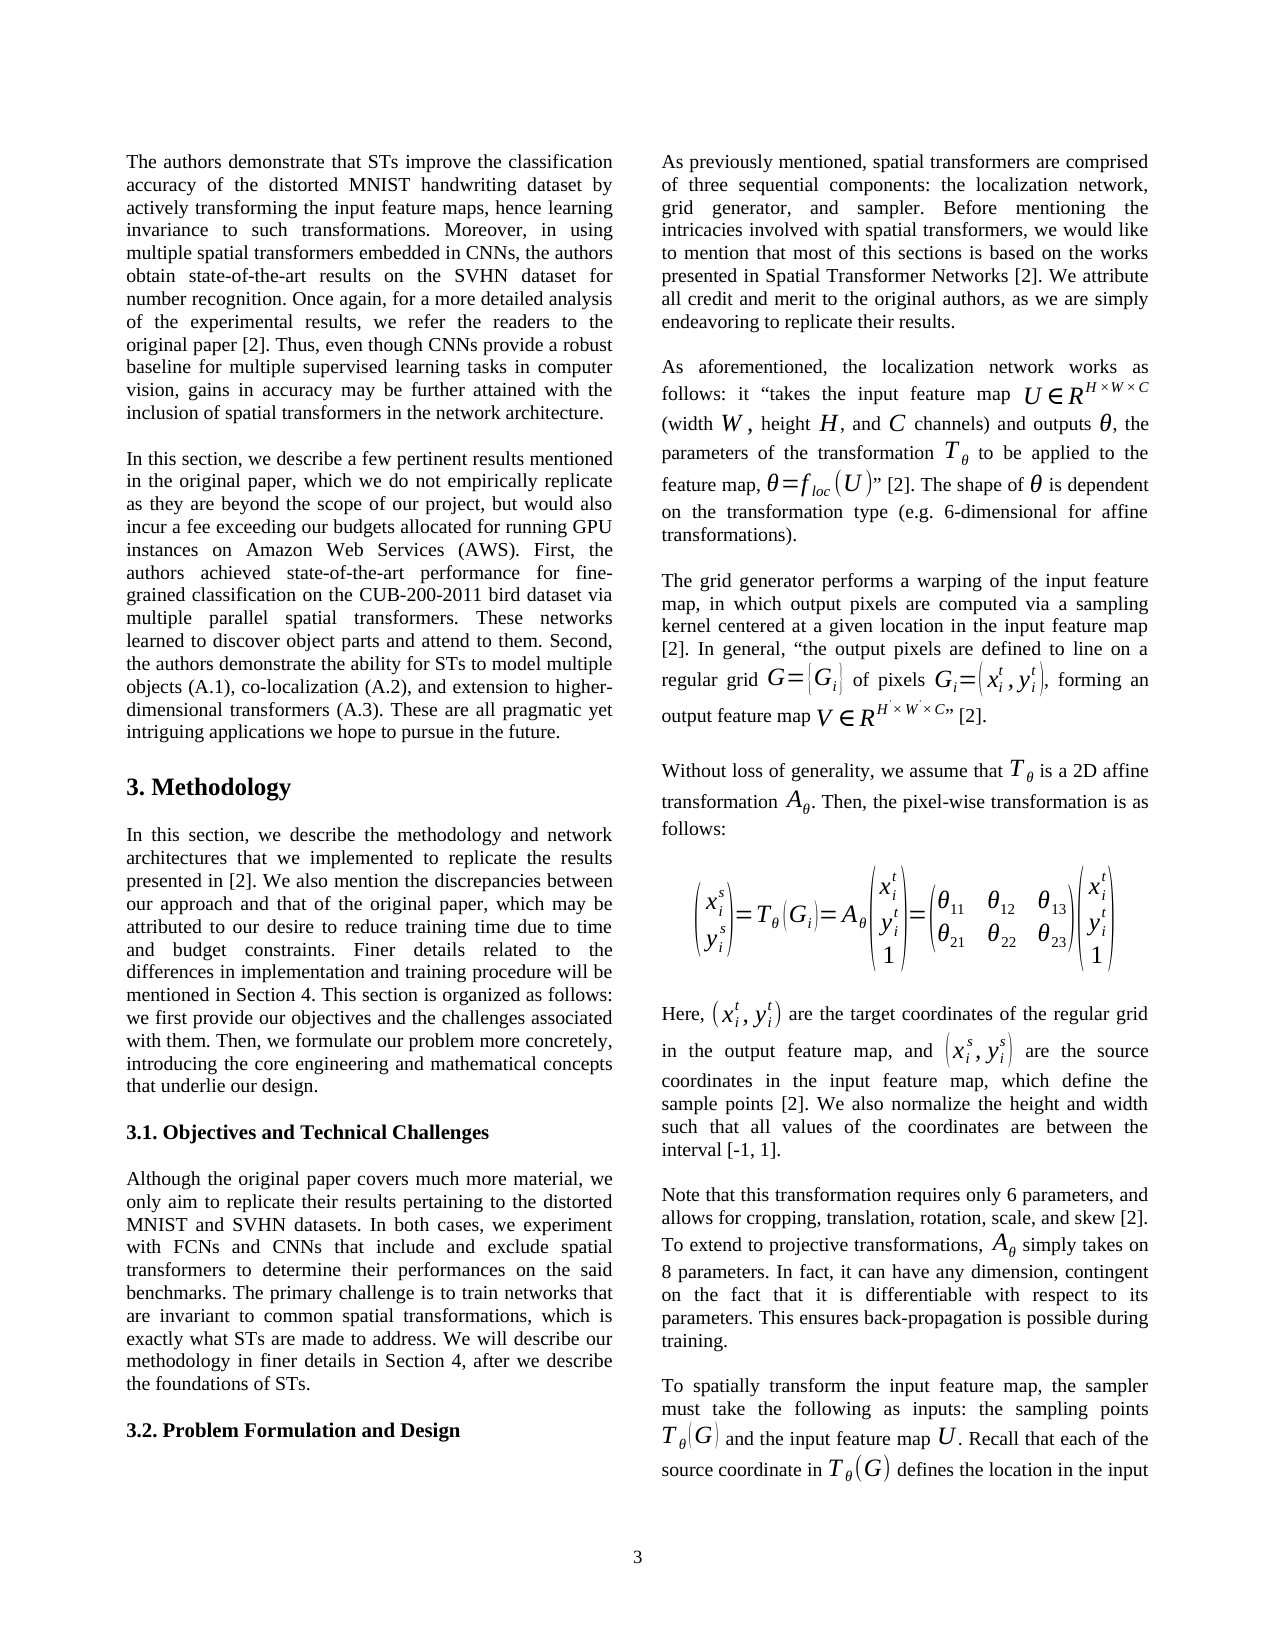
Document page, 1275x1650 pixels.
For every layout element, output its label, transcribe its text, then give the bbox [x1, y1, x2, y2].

text In this section, we describe the methodology and network architectures that we implemented to replicate the results presented in [2]. We also mention the discrepancies between our approach and that of the original paper, which may be attributed to our desire to reduce training time due to time and budget constraints. Finer details related to the differences in implementation and training procedure will be mentioned in Section 4. This section is organized as follows: we first provide our objectives and the challenges associated with them. Then, we formulate our problem more concretely, introducing the core engineering and mathematical concepts that underlie our design. [126, 823, 613, 1097]
text Without loss of generality, we assume that is a 2D affine transformation . Then, the pixel-wise transformation is as follows: [661, 755, 1149, 840]
text The grid generator performs a warping of the input feature map, in which output pixels are computed via a sampling kernel centered at a given location in the input feature map [2]. In general, “the output pixels are defined to line on a regular grid of pixels , forming an output feature map ” [2]. [661, 569, 1149, 732]
text Note that this transformation requires only 6 parameters, and allows for cropping, translation, rotation, scale, and skew [2]. To extend to projective transformations, simply takes on 8 parameters. In fact, it can have any dimension, contingent on the fact that it is differentiable with respect to its parameters. This ensures back-propagation is possible during training. [661, 1183, 1149, 1352]
text 3.2. Problem Formulation and Design [126, 1418, 613, 1442]
text Here, are the target coordinates of the regular grid in the output feature map, and are the source coordinates in the input feature map, which define the sample points [2]. We also normalize the height and width such that all values of the coordinates are between the interval [-1, 1]. [661, 996, 1149, 1161]
text In this section, we describe a few pertinent results mentioned in the original paper, which we do not empirically replicate as they are beyond the scope of our project, but would also incur a fee exceeding our budgets allocated for running GPU instances on Amazon Web Services (AWS). First, the authors achieved state-of-the-art performance for fine-grained classification on the CUB-200-2011 bird dataset via multiple parallel spatial transformers. These networks learned to discover object parts and attend to them. Second, the authors demonstrate the ability for STs to model multiple objects (A.1), co-localization (A.2), and extension to higher-dimensional transformers (A.3). These are all pragmatic yet intriguing applications we hope to pursue in the future. [126, 447, 613, 743]
text The authors demonstrate that STs improve the classification accuracy of the distorted MNIST handwriting dataset by actively transforming the input feature maps, hence learning invariance to such transformations. Moreover, in using multiple spatial transformers embedded in CNNs, the authors obtain state-of-the-art results on the SVHN dataset for number recognition. Once again, for a more detailed analysis of the experimental results, we refer the readers to the original paper [2]. Thus, even though CNNs provide a robust baseline for multiple supervised learning tasks in computer vision, gains in accuracy may be further attained with the inclusion of spatial transformers in the network architecture. [126, 150, 613, 424]
text As previously mentioned, spatial transformers are comprised of three sequential components: the localization network, grid generator, and sampler. Before mentioning the intricacies involved with spatial transformers, we would like to mention that most of this sections is based on the works presented in Spatial Transformer Networks [2]. We attribute all credit and merit to the original authors, as we are simply endeavoring to replicate their results. [661, 150, 1149, 332]
text 3.1. Objectives and Technical Challenges [126, 1120, 613, 1144]
text As aforementioned, the localization network works as follows: it “takes the input feature map (width height , and channels) and outputs , the parameters of the transformation to be applied to the feature map, ” [2]. The shape of is dependent on the transformation type (e.g. 6-dimensional for affine transformations). [661, 355, 1149, 546]
text Although the original paper covers much more material, we only aim to replicate their results pertaining to the distorted MNIST and SVHN datasets. In both cases, we experiment with FCNs and CNNs that include and exclude spatial transformers to determine their performances on the said benchmarks. The primary challenge is to train networks that are invariant to common spatial transformations, which is exactly what STs are made to address. We will describe our methodology in finer details in Section 4, after we describe the foundations of STs. [126, 1167, 613, 1395]
text 3. Methodology [126, 772, 613, 801]
